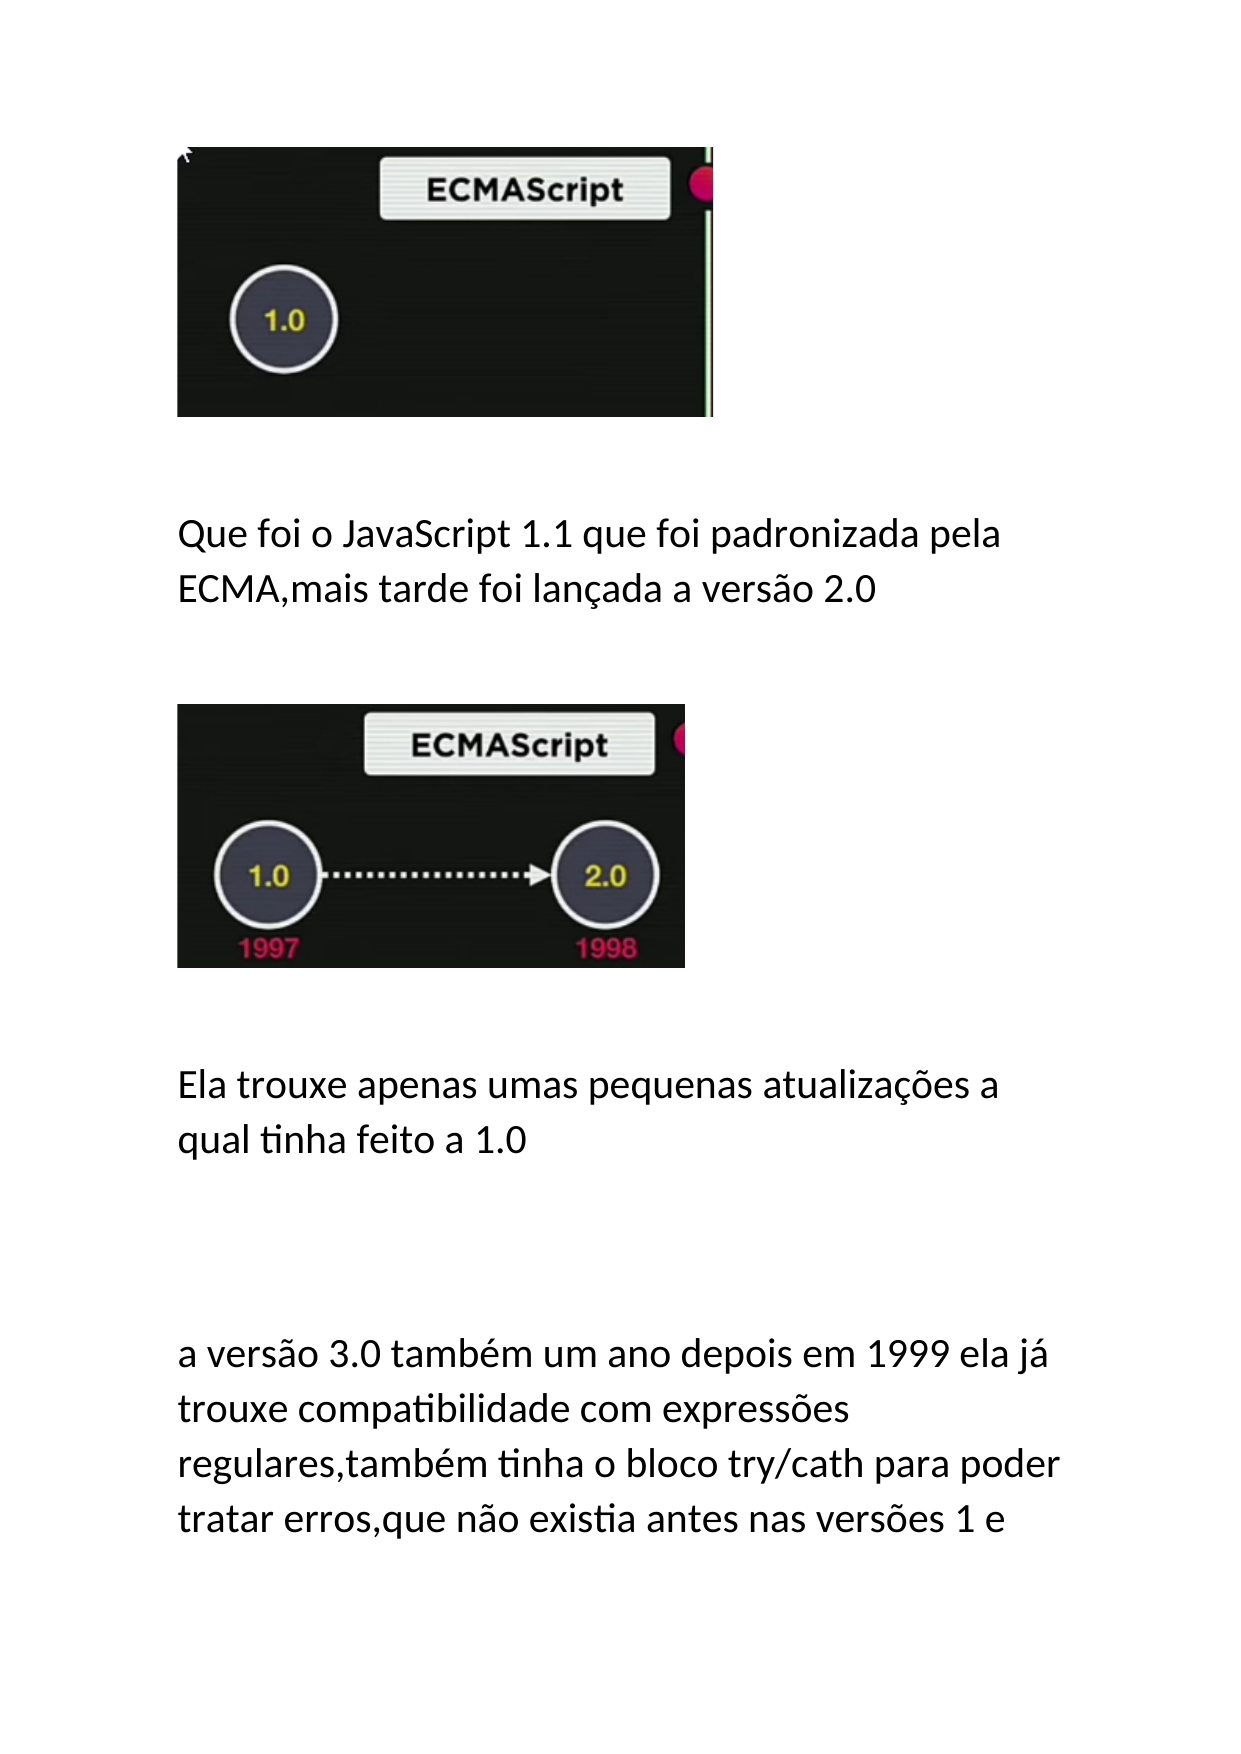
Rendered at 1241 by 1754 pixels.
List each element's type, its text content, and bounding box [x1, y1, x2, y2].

picture [177, 704, 685, 968]
text Que foi o JavaScript 1.1 que foi padronizada pela ECMA,mais tarde foi lançada a versão 2.0 [177, 507, 1063, 612]
picture [177, 147, 714, 417]
text Ela trouxe apenas umas pequenas atualizações a qual tinha feito a 1.0 [177, 1058, 1063, 1163]
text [177, 1327, 1063, 1543]
